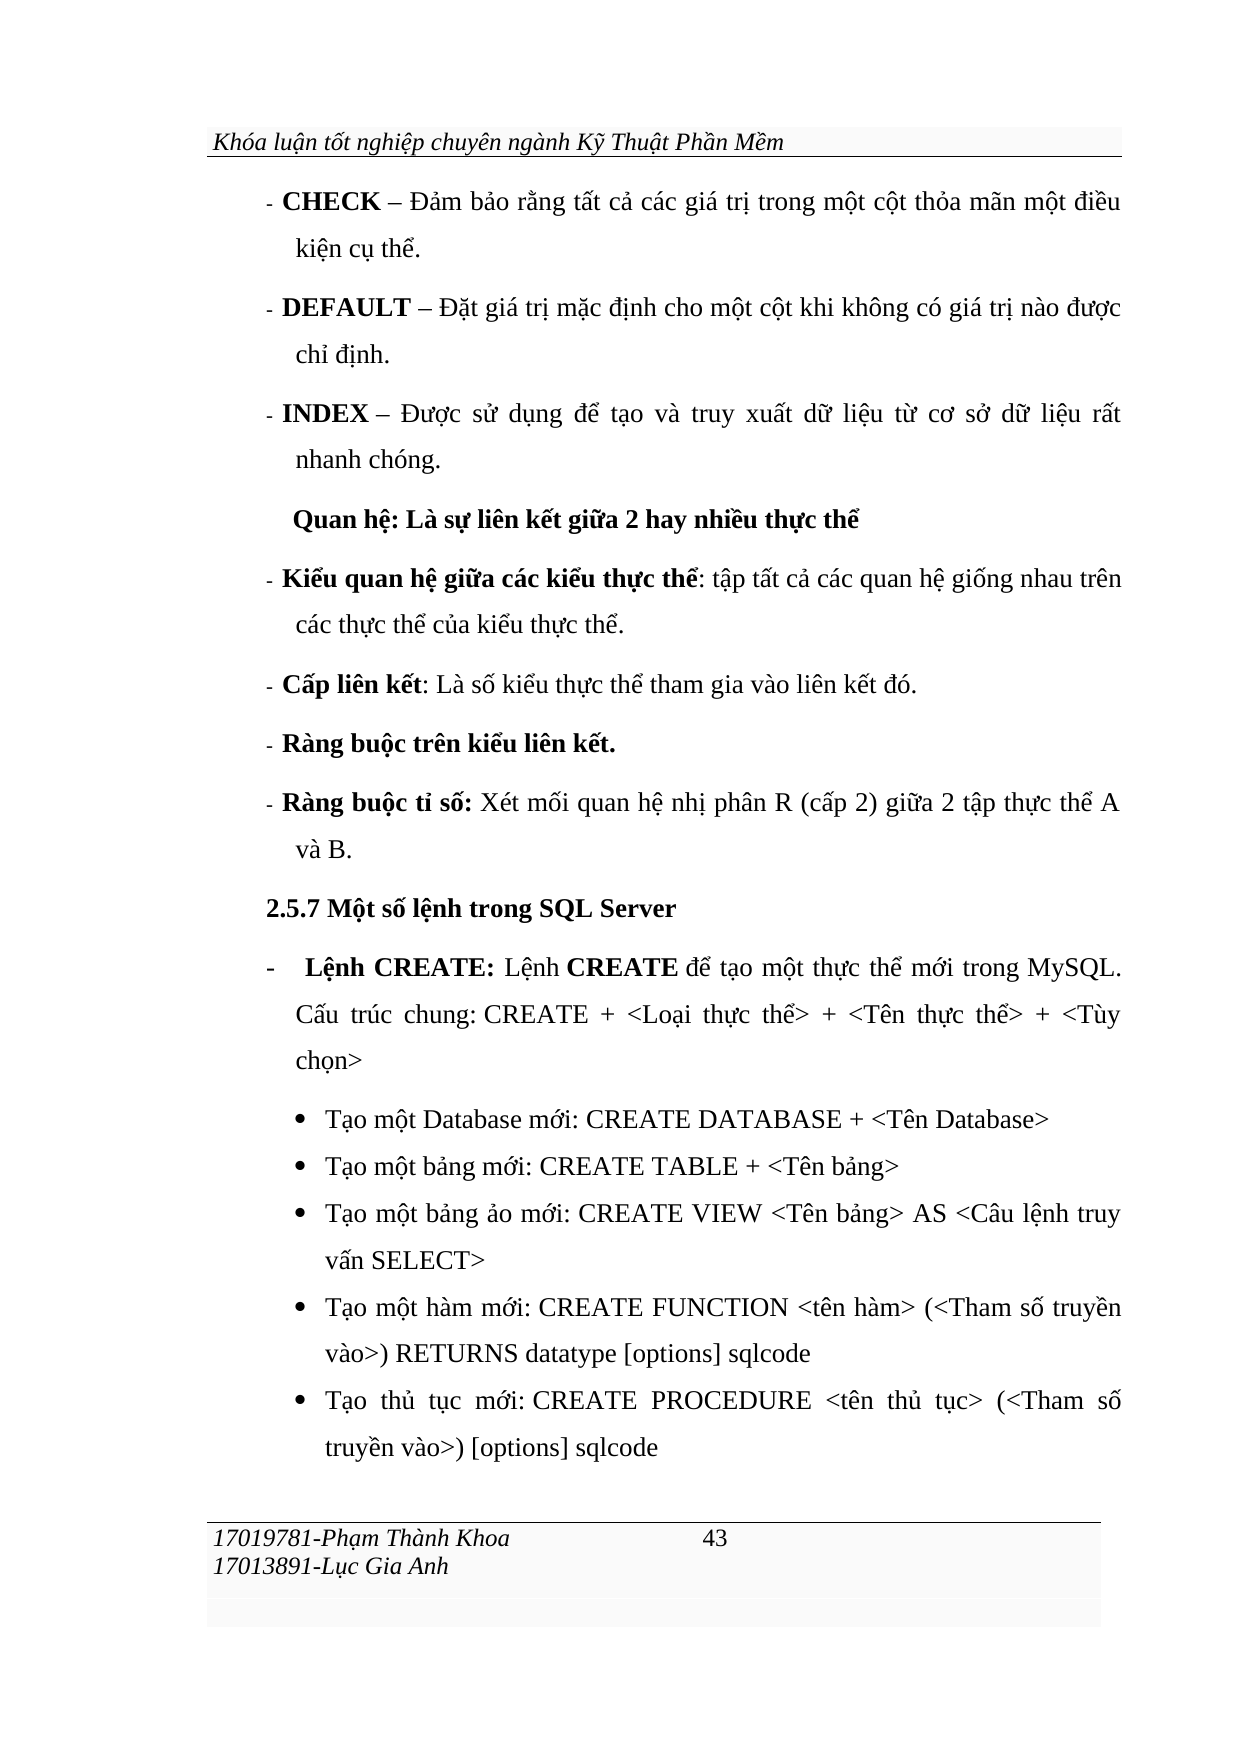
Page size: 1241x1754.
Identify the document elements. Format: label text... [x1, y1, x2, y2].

list Tạo một bảng mới: CREATE TABLE + <Tên bảng> [295, 1151, 1122, 1182]
list Lệnh CREATE: Lệnh CREATE để tạo một thực thể mới trong MySQL. Cấu trúc chung: CREATE + <Loại thực thể> + <Tên thực thể> + <Tùy chọn> [266, 951, 1122, 1076]
subtitle Một số lệnh trong SQL Server [266, 892, 1122, 923]
list INDEX – Được sử dụng để tạo và truy xuất dữ liệu từ cơ sở dữ liệu rất nhanh chóng. [266, 397, 1122, 475]
list Tạo một bảng ảo mới: CREATE VIEW <Tên bảng> AS <Câu lệnh truy vấn SELECT> [295, 1197, 1122, 1275]
list Ràng buộc trên kiểu liên kết. [266, 727, 1122, 758]
list CHECK – Đảm bảo rằng tất cả các giá trị trong một cột thỏa mãn một điều kiện cụ thể. [266, 185, 1122, 263]
list Cấp liên kết: Là số kiểu thực thể tham gia vào liên kết đó. [266, 668, 1122, 699]
text Quan hệ: Là sự liên kết giữa 2 hay nhiều thực thể [207, 503, 1122, 534]
list Tạo một Database mới: CREATE DATABASE + <Tên Database> [295, 1104, 1122, 1135]
list Ràng buộc tỉ số: Xét mối quan hệ nhị phân R (cấp 2) giữa 2 tập thực thể A và B. [266, 786, 1122, 864]
list DEFAULT – Đặt giá trị mặc định cho một cột khi không có giá trị nào được chỉ định. [266, 291, 1122, 369]
list Tạo thủ tục mới: CREATE PROCEDURE <tên thủ tục> (<Tham số truyền vào>) [options] sqlcode [295, 1384, 1122, 1462]
list Kiểu quan hệ giữa các kiểu thực thể: tập tất cả các quan hệ giống nhau trên các thực thể của kiểu thực thể. [266, 562, 1122, 640]
list Tạo một hàm mới: CREATE FUNCTION <tên hàm> (<Tham số truyền vào>) RETURNS datatype [options] sqlcode [295, 1291, 1122, 1369]
